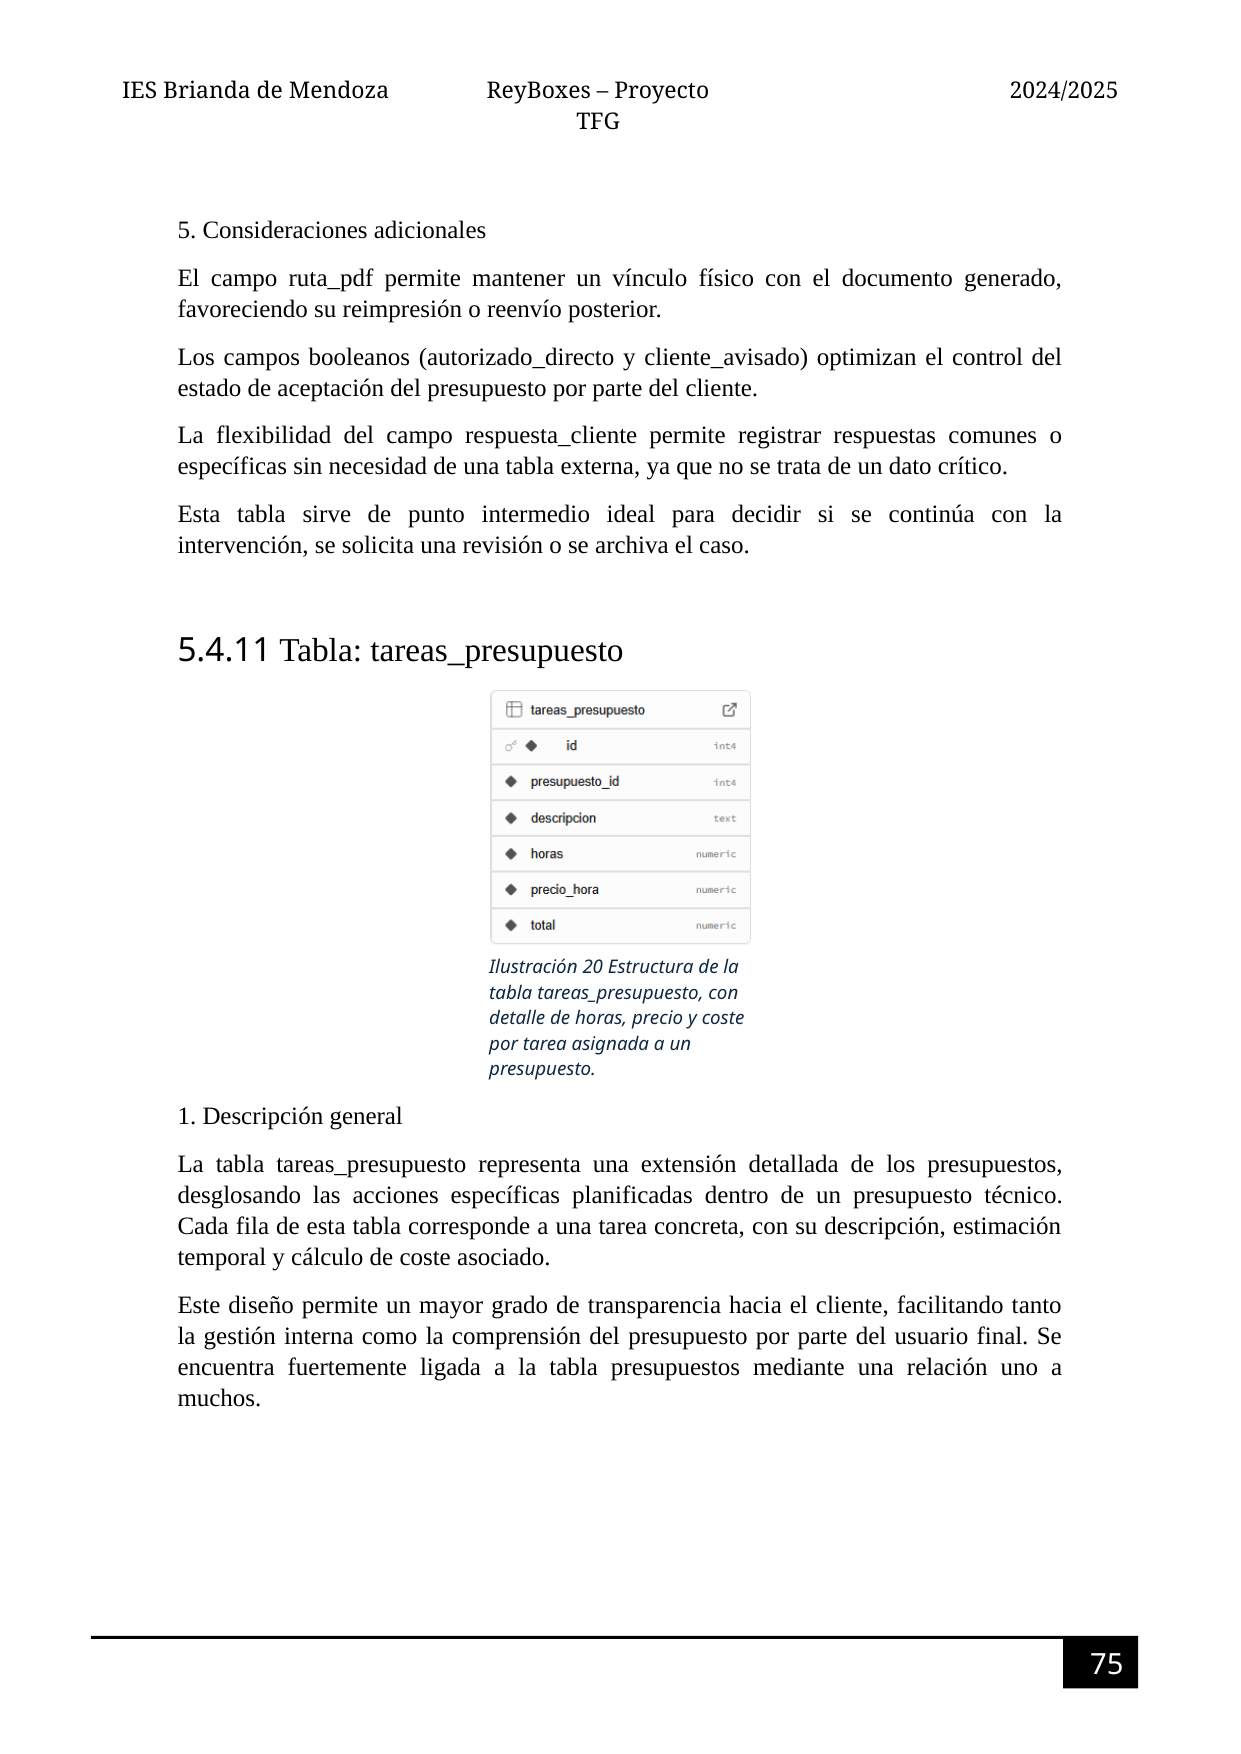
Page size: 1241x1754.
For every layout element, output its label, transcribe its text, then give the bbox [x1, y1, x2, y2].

text Los campos booleanos (autorizado_directo y cliente_avisado) optimizan el control del estado de aceptación del presupuesto por parte del cliente. [177, 342, 1063, 401]
text 1. Descripción general [177, 691, 1063, 1130]
text 5. Consideraciones adicionales [177, 215, 1063, 244]
text 5.4.11 Tabla: tareas_presupuesto [177, 626, 1063, 671]
text El campo ruta_pdf permite mantener un vínculo físico con el documento generado, favoreciendo su reimpresión o reenvío posterior. [177, 263, 1063, 323]
text Este diseño permite un mayor grado de transparencia hacia el cliente, facilitando tanto la gestión interna como la comprensión del presupuesto por parte del usuario final. Se encuentra fuertemente ligada a la tabla presupuestos mediante una relación uno a muchos. [177, 1290, 1063, 1412]
text Esta tabla sirve de punto intermedio ideal para decidir si se continúa con la intervención, se solicita una revisión o se archiva el caso. [177, 499, 1063, 559]
text La flexibilidad del campo respuesta_cliente permite registrar respuestas comunes o específicas sin necesidad de una tabla externa, ya que no se trata de un dato crítico. [177, 420, 1063, 480]
text La tabla tareas_presupuesto representa una extensión detallada de los presupuestos, desglosando las acciones específicas planificadas dentro de un presupuesto técnico. Cada fila de esta tabla corresponde a una tarea concreta, con su descripción, estimación temporal y cálculo de coste asociado. [177, 1149, 1063, 1271]
picture [489, 689, 752, 945]
